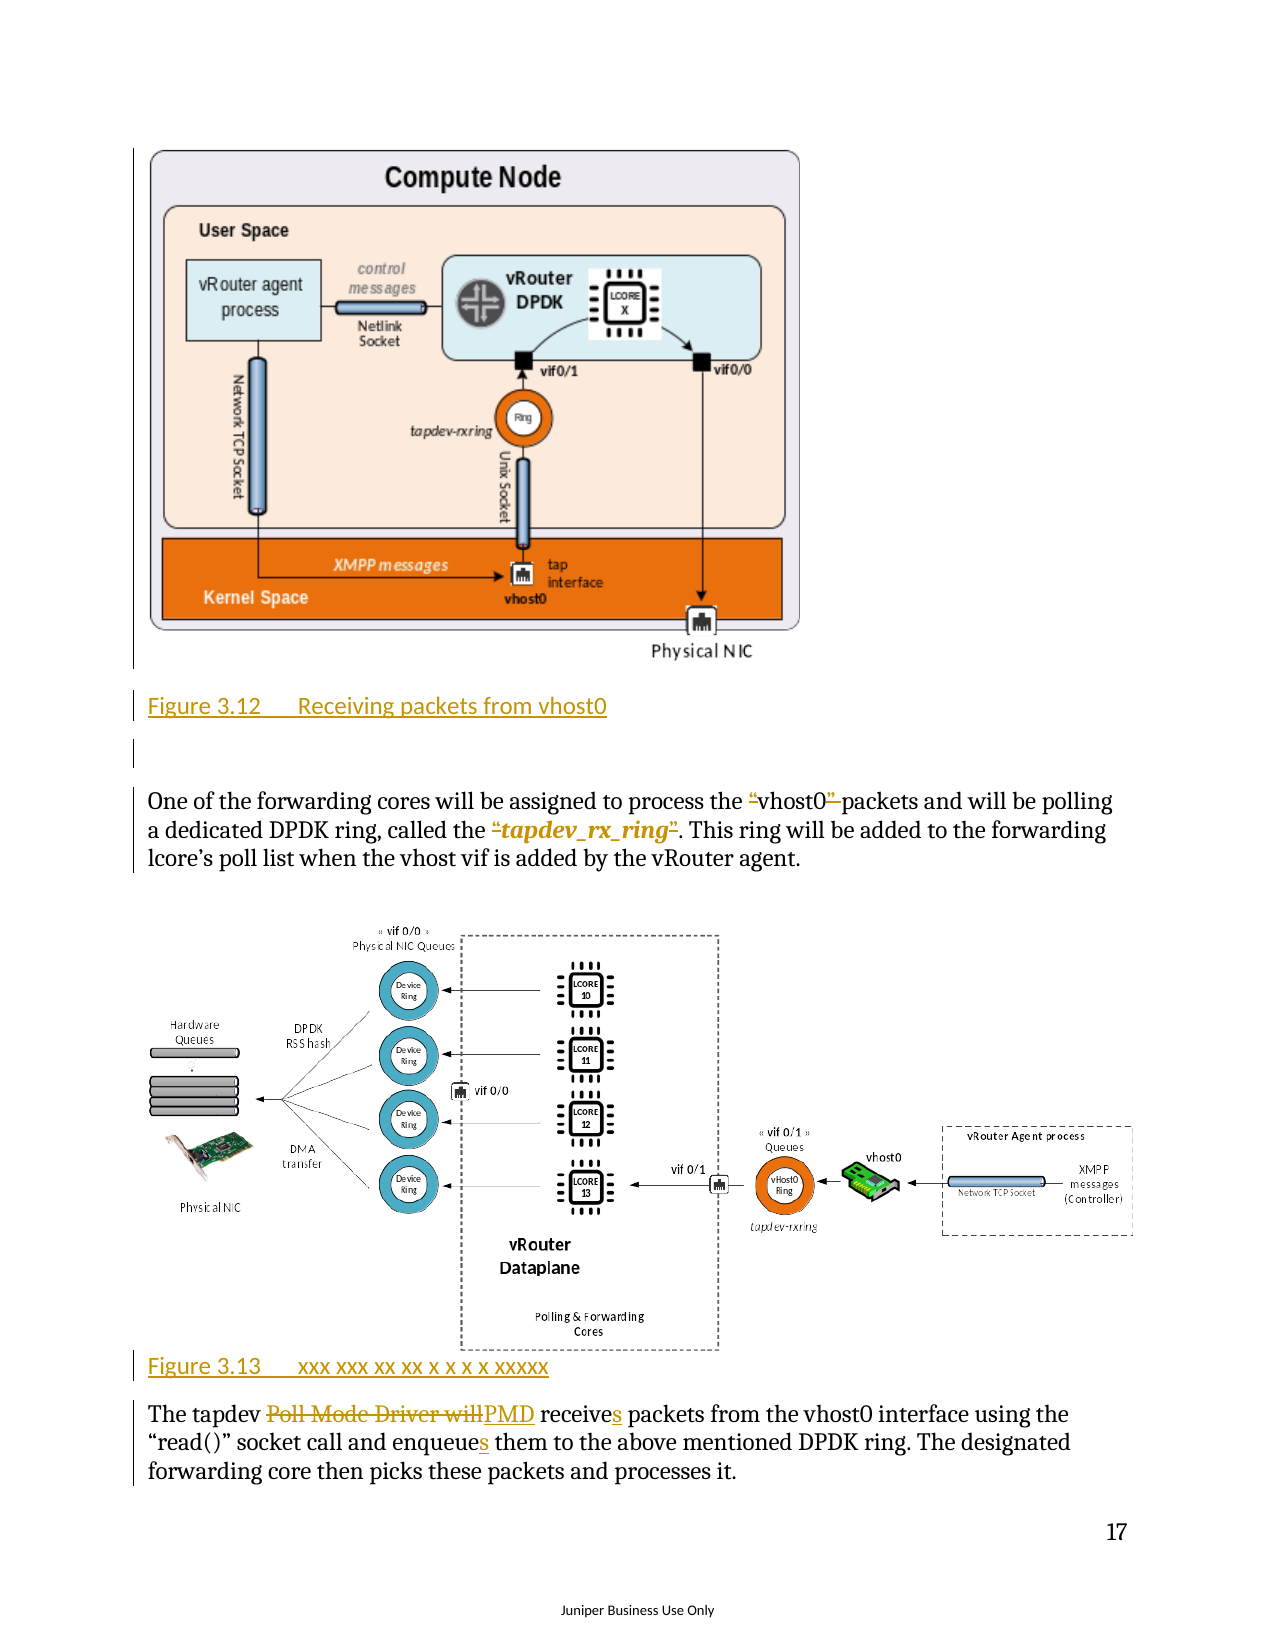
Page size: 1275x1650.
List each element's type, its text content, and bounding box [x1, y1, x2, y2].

text One of the forwarding cores will be assigned to process the vhost0packets and will be polling a dedicated DPDK ring, called the tapdev_rx_ring. This ring will be added to the forwarding lcore’s poll list when the vhost vif is added by the vRouter agent. [148, 787, 1127, 873]
text The tapdev receive packets from the vhost0 interface using the “read()” socket call and enqueue them to the above mentioned DPDK ring. The designated forwarding core then picks these packets and processes it. [148, 1399, 1127, 1486]
